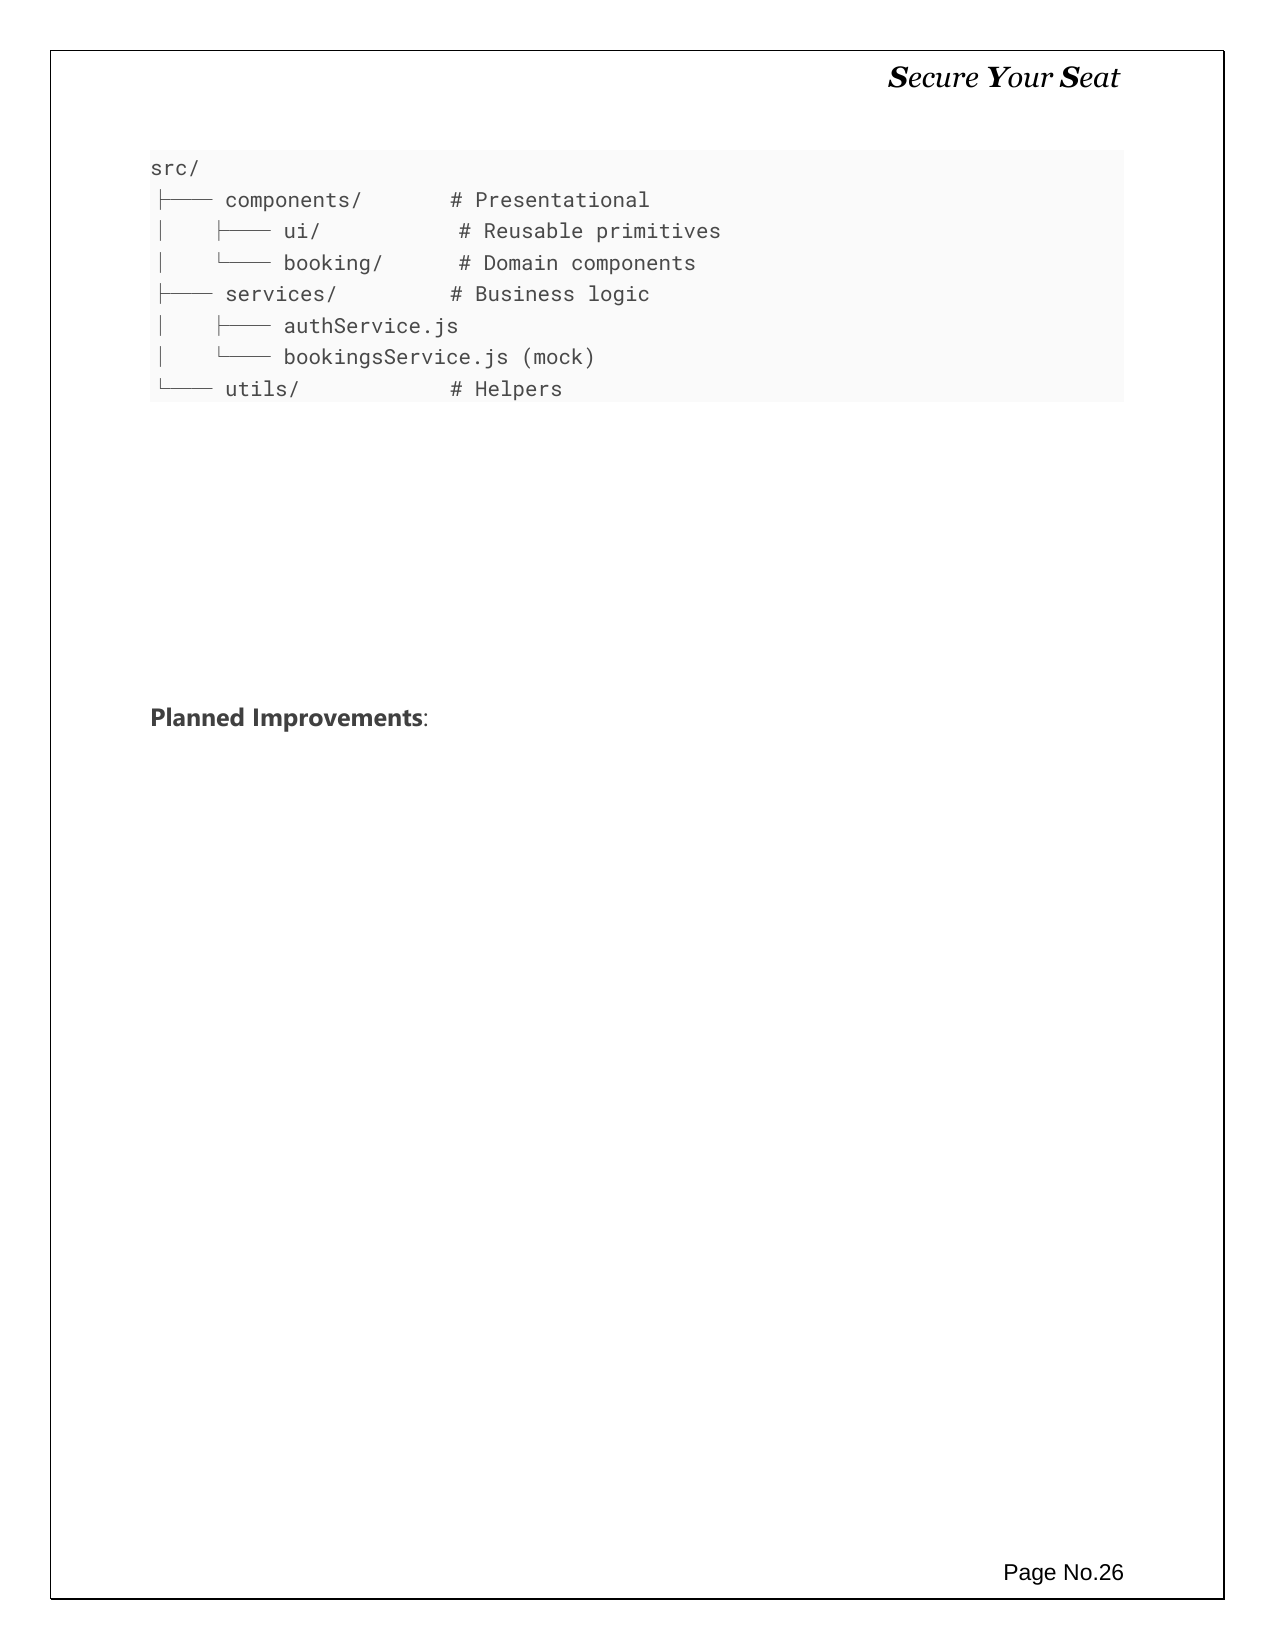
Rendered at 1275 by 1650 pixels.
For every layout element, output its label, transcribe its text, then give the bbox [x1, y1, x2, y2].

text src/ [150, 150, 1124, 181]
text │ └── bookingsService.js (mock) [150, 339, 1124, 370]
text Planned Improvements: [150, 688, 1124, 732]
text │ ├── ui/ # Reusable primitives [150, 213, 1124, 244]
text │ └── booking/ # Domain components [150, 244, 1124, 276]
text └── utils/ # Helpers [150, 370, 1124, 402]
text │ ├── authService.js [150, 307, 1124, 339]
text ├── services/ # Business logic [150, 276, 1124, 307]
text ├── components/ # Presentational [150, 181, 1124, 213]
